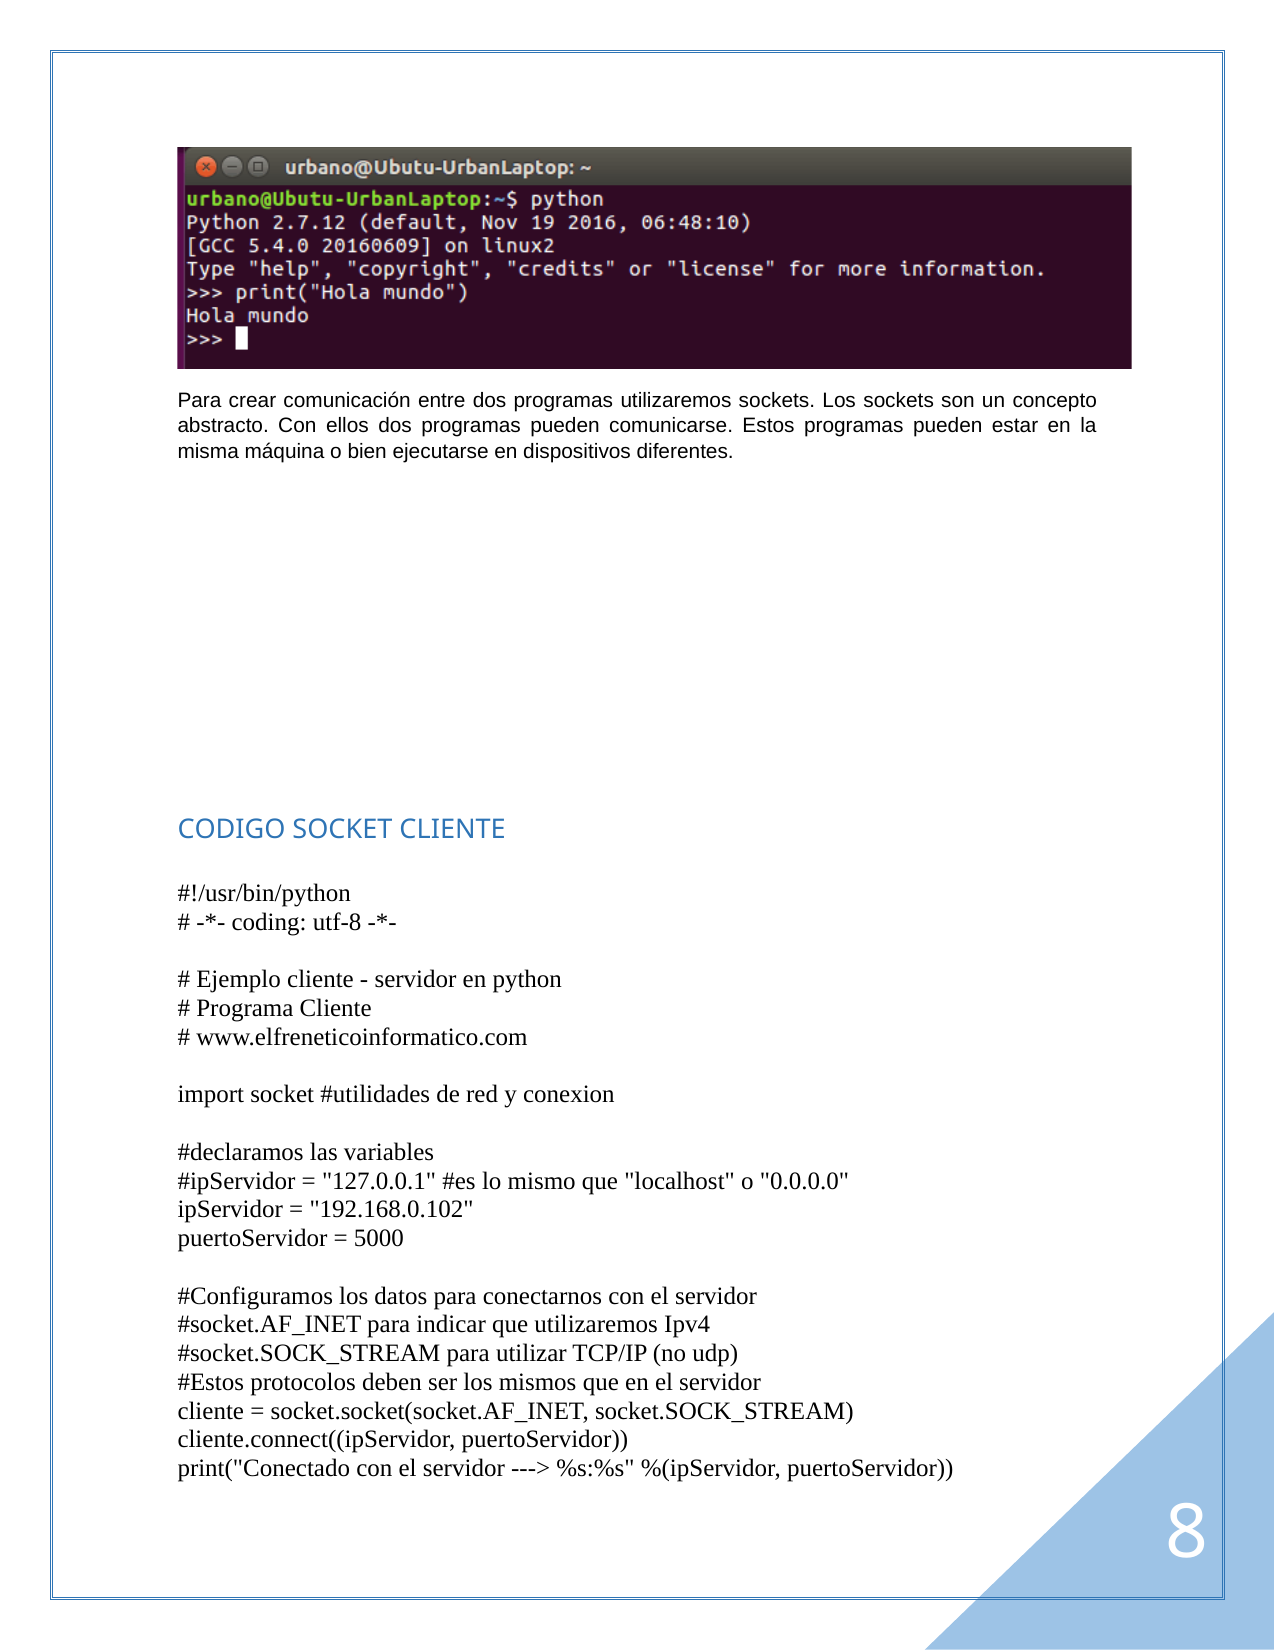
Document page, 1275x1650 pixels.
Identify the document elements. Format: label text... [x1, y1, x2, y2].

text #ipServidor = "127.0.0.1" #es lo mismo que "localhost" o "0.0.0.0" [177, 1166, 1098, 1194]
text cliente.connect((ipServidor, puertoServidor)) [177, 1424, 1098, 1453]
text # www.elfreneticoinformatico.com [177, 1022, 1098, 1051]
text print("Conectado con el servidor ---> %s:%s" %(ipServidor, puertoServidor)) [177, 1453, 1098, 1482]
text #Configuramos los datos para conectarnos con el servidor [177, 1281, 1098, 1309]
subtitle CODIGO SOCKET CLIENTE [177, 810, 1098, 847]
text import socket #utilidades de red y conexion [177, 1079, 1098, 1108]
text puertoServidor = 5000 [177, 1223, 1098, 1252]
text # -*- coding: utf-8 -*- [177, 907, 1098, 936]
text #!/usr/bin/python [177, 878, 1098, 907]
text #declaramos las variables [177, 1137, 1098, 1166]
text # Programa Cliente [177, 993, 1098, 1022]
text #Estos protocolos deben ser los mismos que en el servidor [177, 1367, 1098, 1396]
text cliente = socket.socket(socket.AF_INET, socket.SOCK_STREAM) [177, 1396, 1098, 1424]
text Para crear comunicación entre dos programas utilizaremos sockets. Los sockets son un concepto abstracto. Con ellos dos programas pueden comunicarse. Estos programas pueden estar en la misma máquina o bien ejecutarse en dispositivos diferentes. [177, 387, 1098, 463]
text #socket.SOCK_STREAM para utilizar TCP/IP (no udp) [177, 1338, 1098, 1367]
text #socket.AF_INET para indicar que utilizaremos Ipv4 [177, 1309, 1098, 1338]
text # Ejemplo cliente - servidor en python [177, 964, 1098, 993]
text ipServidor = "192.168.0.102" [177, 1194, 1098, 1223]
picture [177, 147, 1132, 369]
